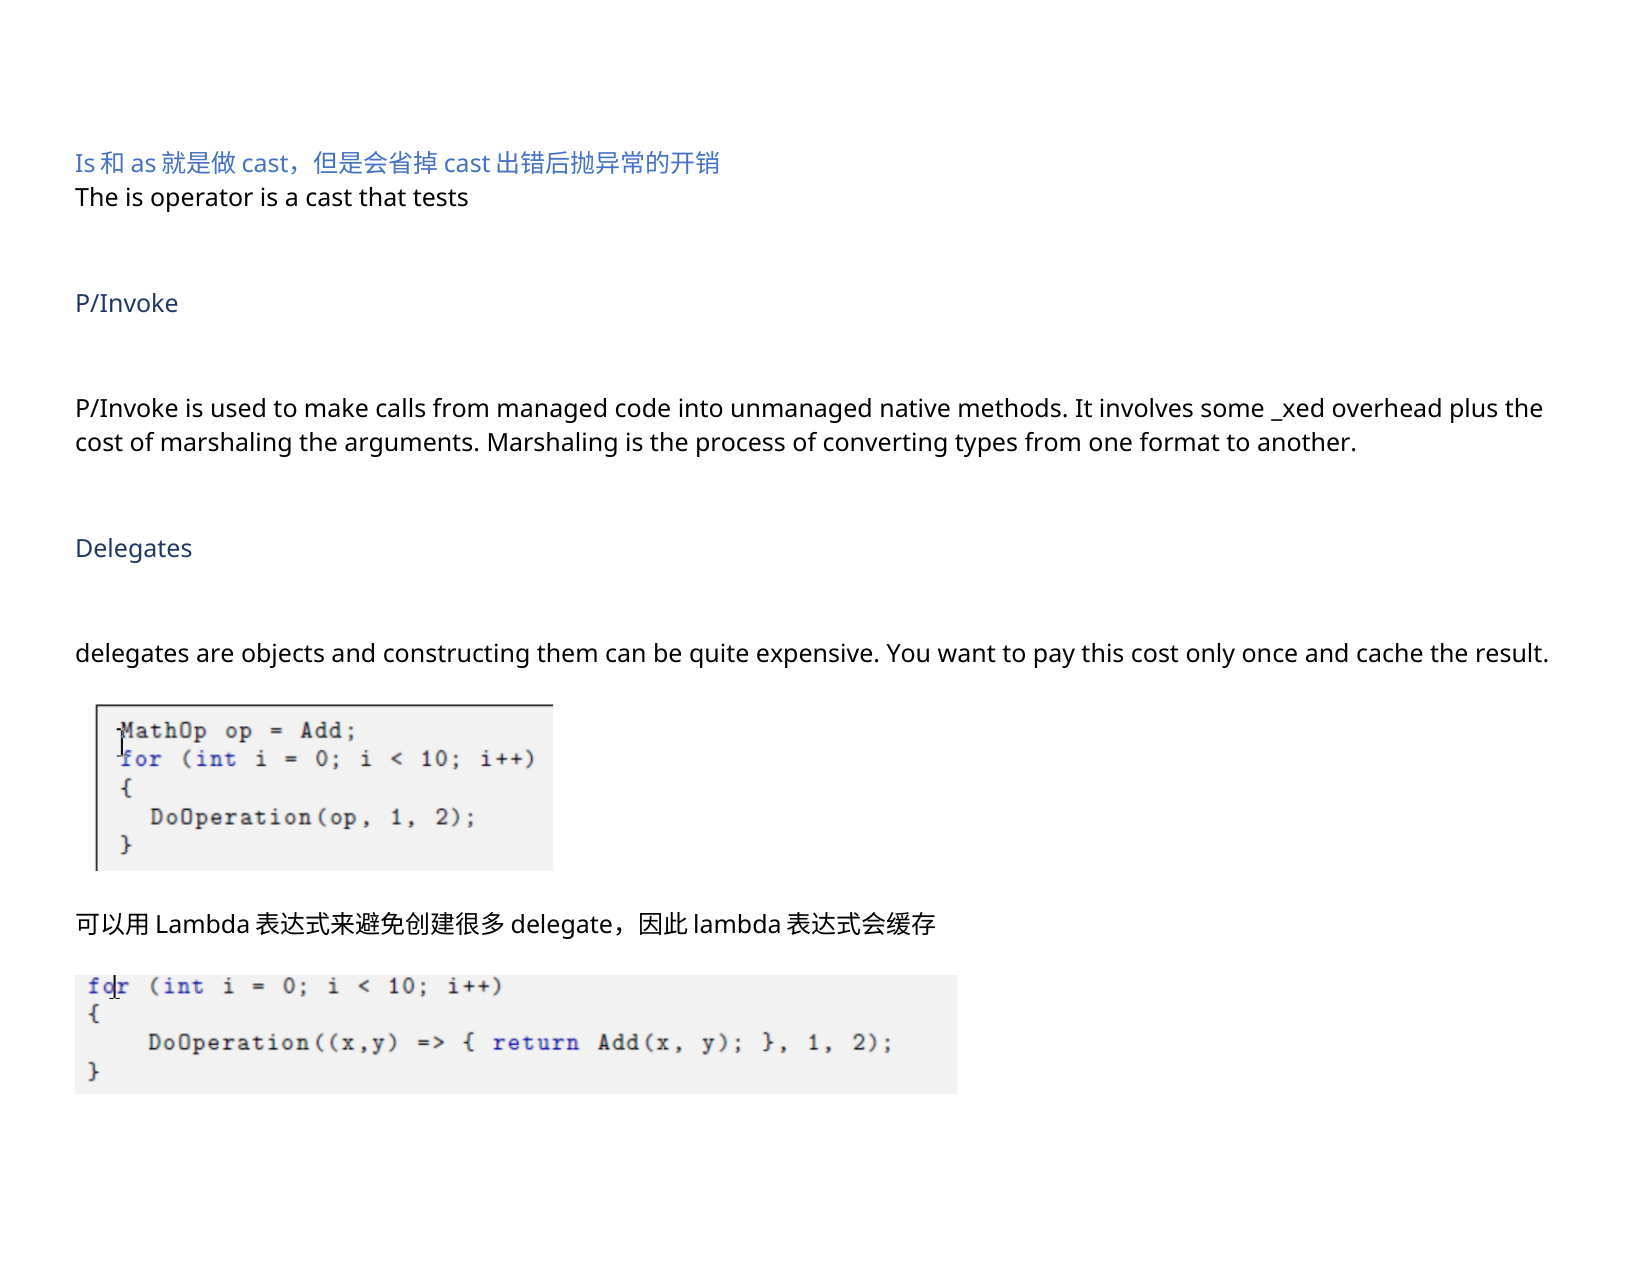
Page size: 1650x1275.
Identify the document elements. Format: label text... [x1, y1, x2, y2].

text delegates are objects and constructing them can be quite expensive. You want to pay this cost only once and cache the result. [75, 636, 1575, 670]
text 可以用Lambda表达式来避免创建很多delegate，因此lambda表达式会缓存 [75, 905, 1575, 941]
text The is operator is a cast that tests [75, 179, 1575, 213]
subtitle P/Invoke [75, 286, 1575, 320]
text Is和as就是做cast，但是会省掉cast出错后抛异常的开销 [75, 143, 1575, 179]
text P/Invoke is used to make calls from managed code into unmanaged native methods. It involves some _xed overhead plus the cost of marshaling the arguments. Marshaling is the process of converting types from one format to another. [75, 391, 1575, 459]
subtitle Delegates [75, 531, 1575, 565]
picture [75, 975, 958, 1094]
picture [75, 704, 554, 871]
